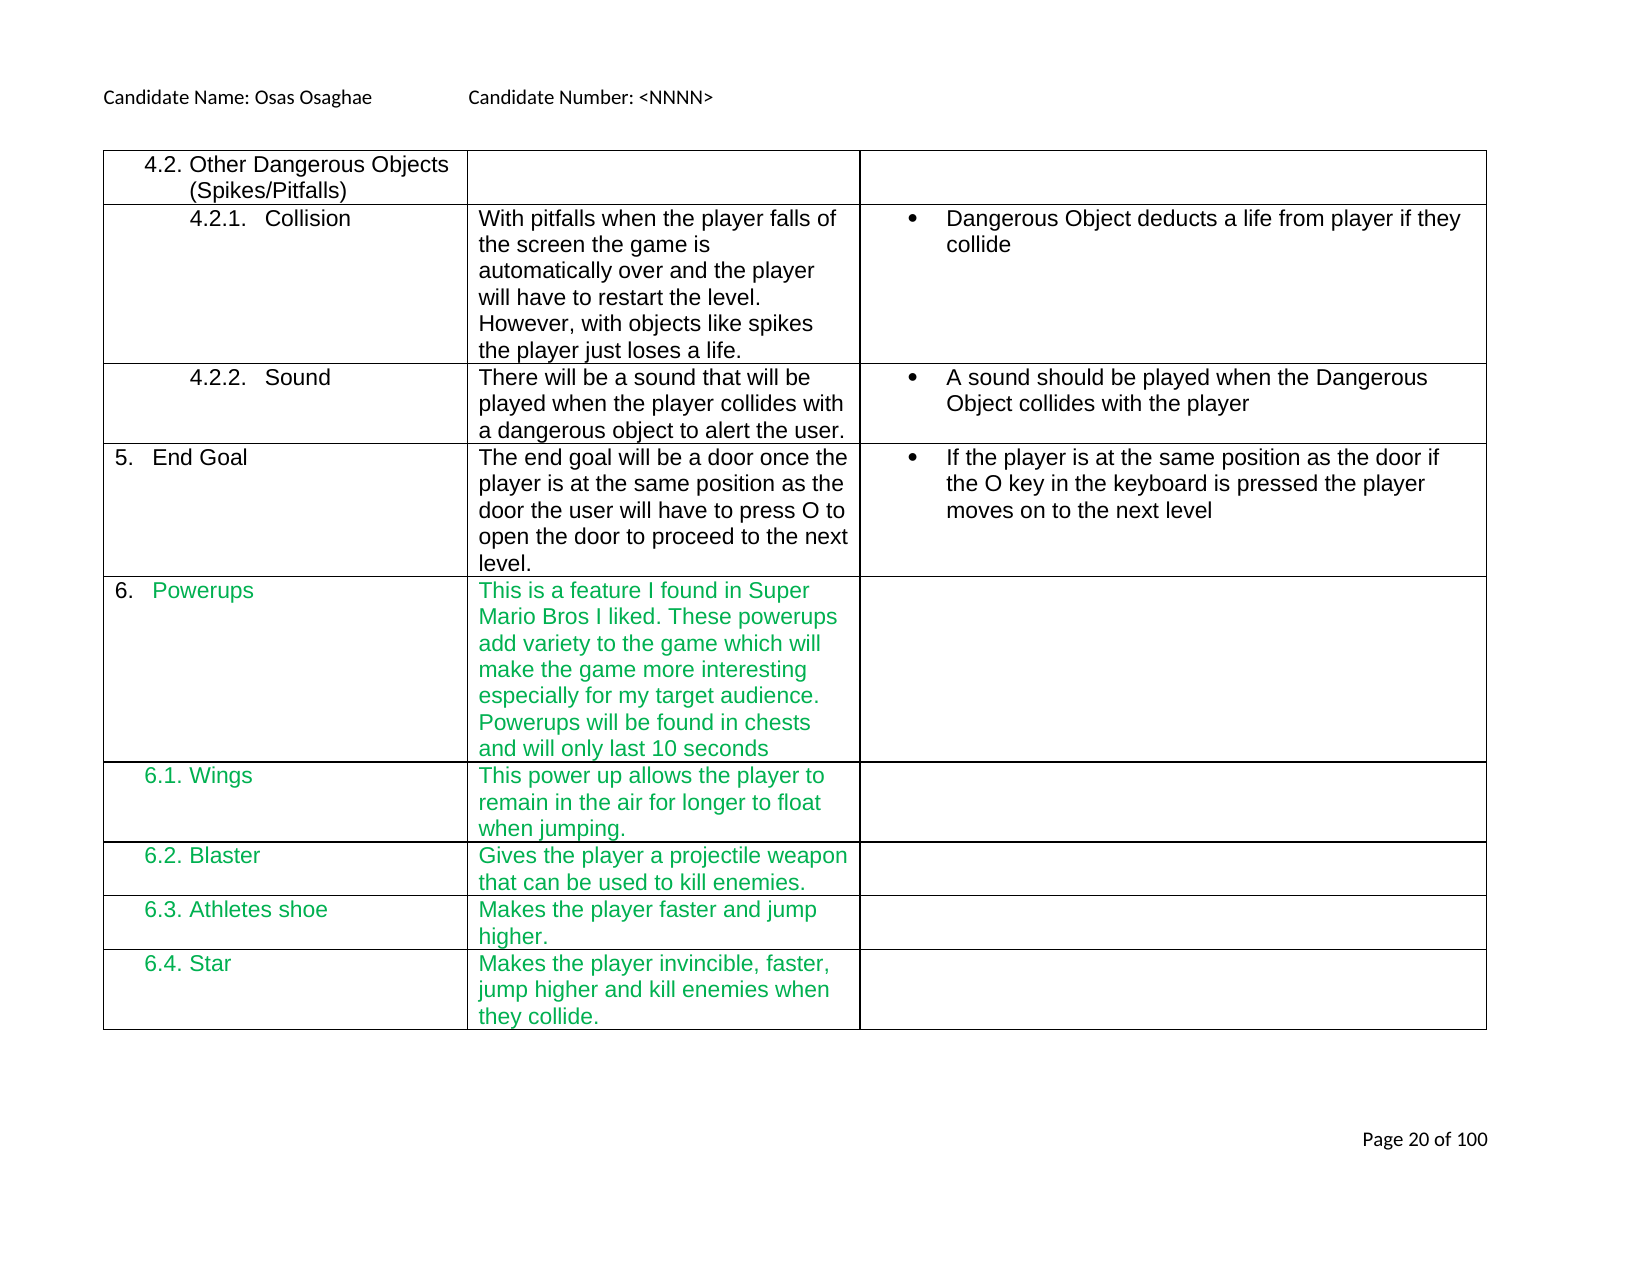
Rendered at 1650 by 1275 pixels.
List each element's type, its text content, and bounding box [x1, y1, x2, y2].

table_cell A sound should be played when the Dangerous Object collides with the player [861, 364, 1486, 443]
table_cell There will be a sound that will be played when the player collides with a dangerous object to alert the user. [468, 364, 859, 443]
table_cell Other Dangerous Objects (Spikes/Pitfalls) [104, 151, 467, 204]
table_cell Makes the player faster and jump higher. [468, 896, 859, 949]
table_cell This is a feature I found in Super Mario Bros I liked. These powerups add variety to the game which will make the game more interesting especially for my target audience. Powerups will be found in chests and will only last 10 seconds [468, 577, 859, 761]
table_cell [861, 763, 1486, 841]
table_cell [861, 896, 1486, 949]
table_cell [861, 577, 1486, 761]
table_cell End Goal [104, 444, 467, 576]
table_cell Dangerous Object deducts a life from player if they collide [861, 205, 1486, 363]
table_cell This power up allows the player to remain in the air for longer to float when jumping. [468, 763, 859, 841]
table_cell Collision [104, 205, 467, 363]
table_cell Athletes shoe [104, 896, 467, 949]
table_cell Blaster [104, 843, 467, 895]
table_cell Wings [104, 763, 467, 841]
table_cell Sound [104, 364, 467, 443]
table_cell Star [104, 950, 467, 1029]
table_cell Makes the player invincible, faster, jump higher and kill enemies when they collide. [468, 950, 859, 1029]
table_cell Gives the player a projectile weapon that can be used to kill enemies. [468, 843, 859, 895]
table_cell [861, 151, 1486, 204]
table_cell The end goal will be a door once the player is at the same position as the door the user will have to press O to open the door to proceed to the next level. [468, 444, 859, 576]
table_cell Powerups [104, 577, 467, 761]
table_cell With pitfalls when the player falls of the screen the game is automatically over and the player will have to restart the level. However, with objects like spikes the player just loses a life. [468, 205, 859, 363]
table_cell [861, 950, 1486, 1029]
table_cell [861, 843, 1486, 895]
table_cell [468, 151, 859, 204]
table_cell If the player is at the same position as the door if the O key in the keyboard is pressed the player moves on to the next level [861, 444, 1486, 576]
